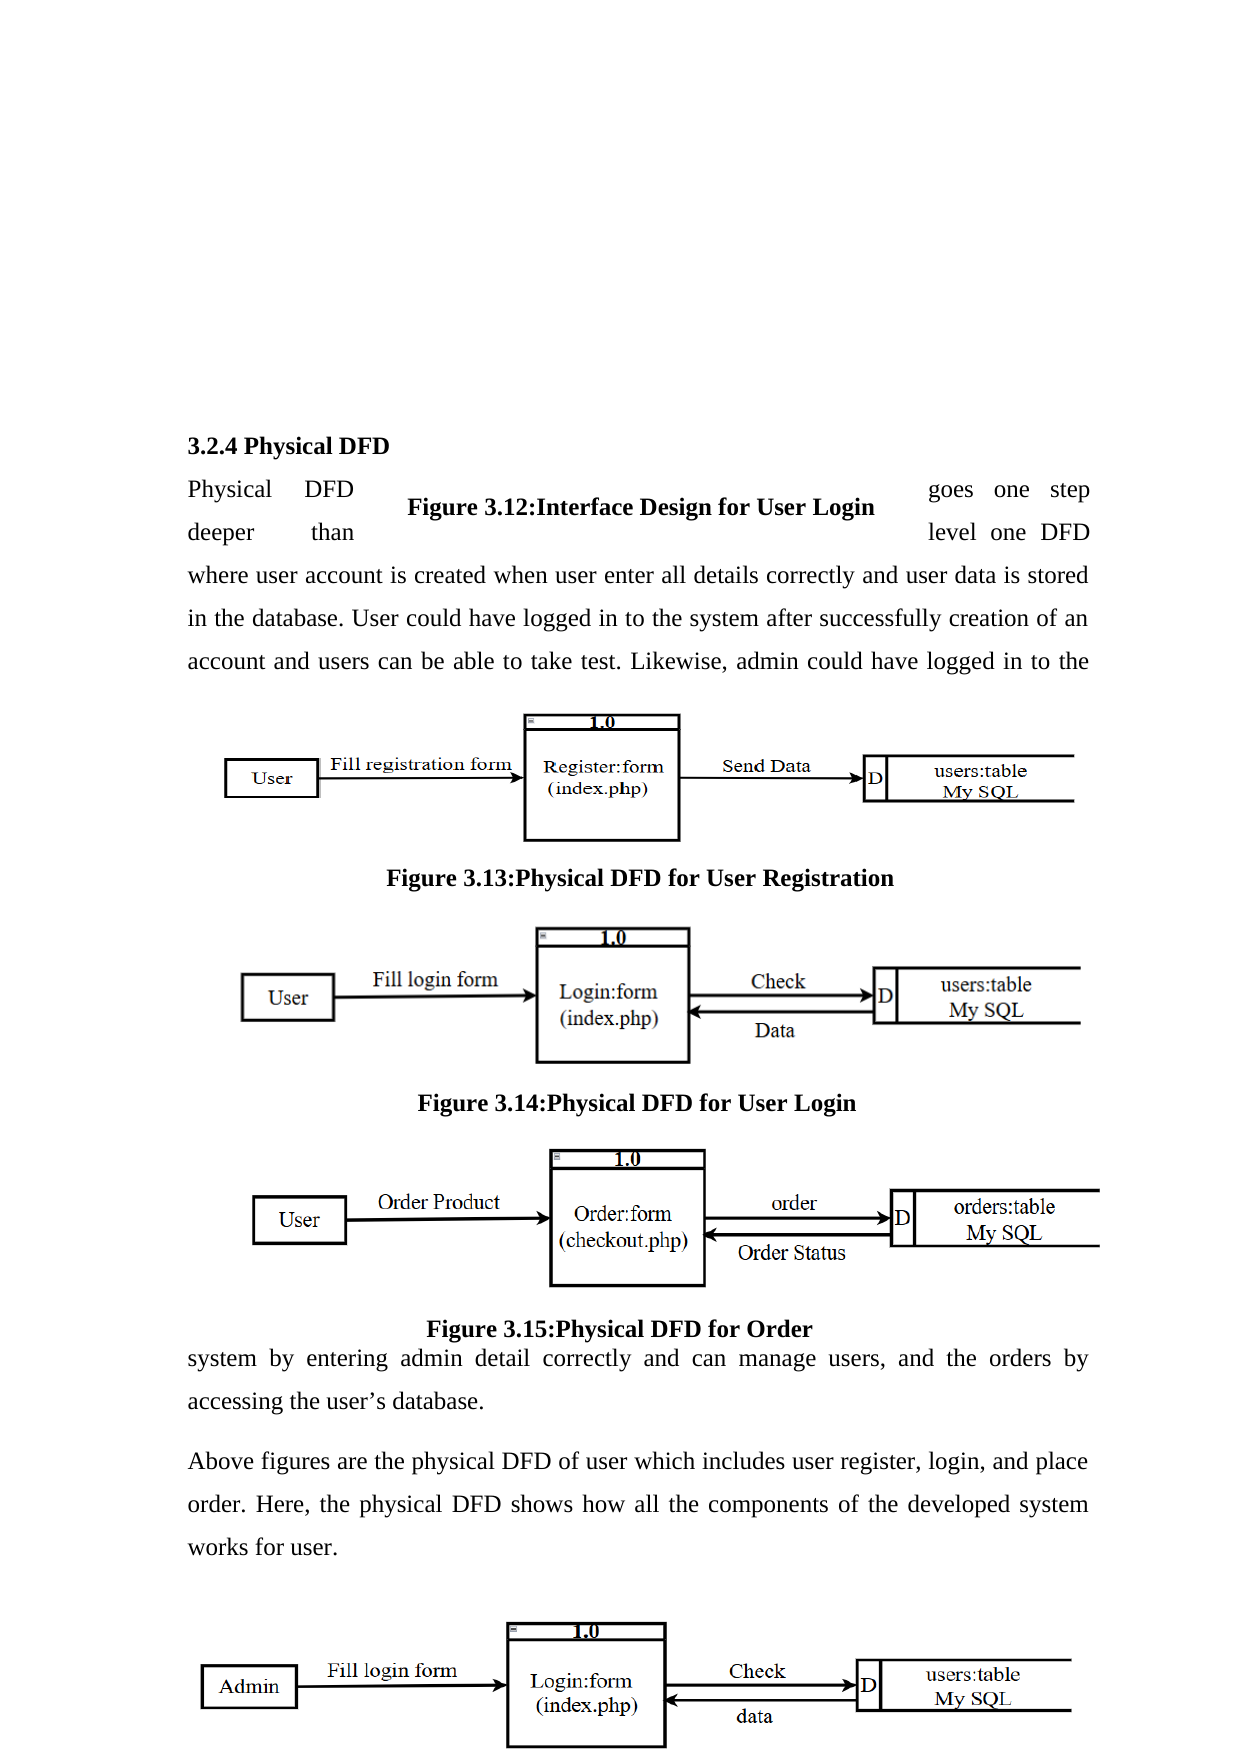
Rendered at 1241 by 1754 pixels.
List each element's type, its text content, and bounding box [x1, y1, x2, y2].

text Above figures are the physical DFD of user which includes user register, login, and place order. Here, the physical DFD shows how all the components of the developed system works for user. [187, 1446, 1090, 1561]
picture [187, 692, 1091, 854]
picture [217, 1140, 1121, 1299]
picture [187, 1616, 1091, 1754]
picture [204, 912, 1107, 1076]
text Physical DFD goes one step deeper than level one DFD where user account is created when user enter all details correctly and user data is stored in the database. User could have logged in to the system after successfully creation of an account and users can be able to take test. Likewise, admin could have logged in to the system by entering admin detail correctly and can manage users, and the orders by accessing the user’s database. [187, 474, 1090, 692]
subtitle 3.2.4 Physical DFD [187, 431, 1090, 459]
